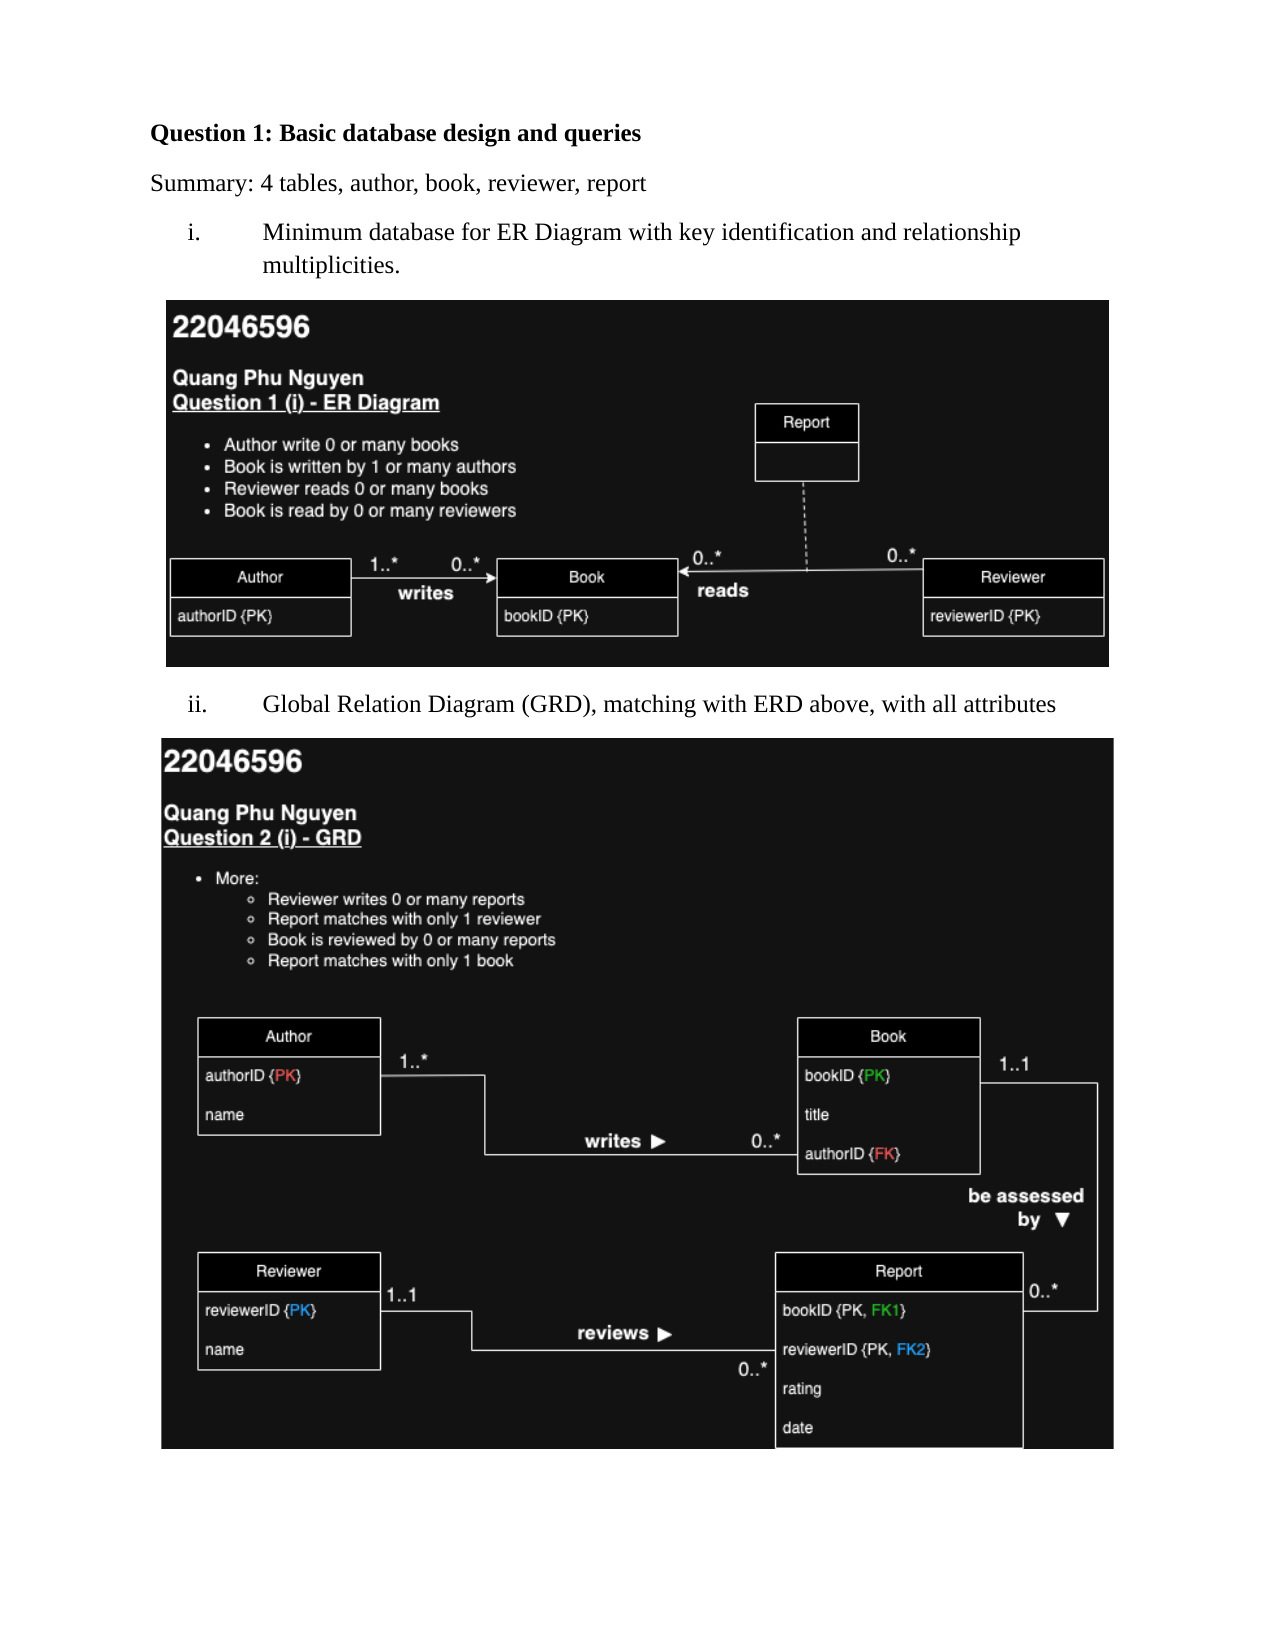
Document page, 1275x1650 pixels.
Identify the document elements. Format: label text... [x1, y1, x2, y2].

list Minimum database for ER Diagram with key identification and relationship multiplicities. [187, 217, 1125, 279]
picture [161, 738, 1114, 1449]
text Question 1: Basic database design and queries [150, 118, 1125, 147]
text Summary: 4 tables, author, book, reviewer, report [150, 168, 1125, 197]
picture [166, 300, 1109, 667]
list Global Relation Diagram (GRD), matching with ERD above, with all attributes [187, 689, 1125, 717]
